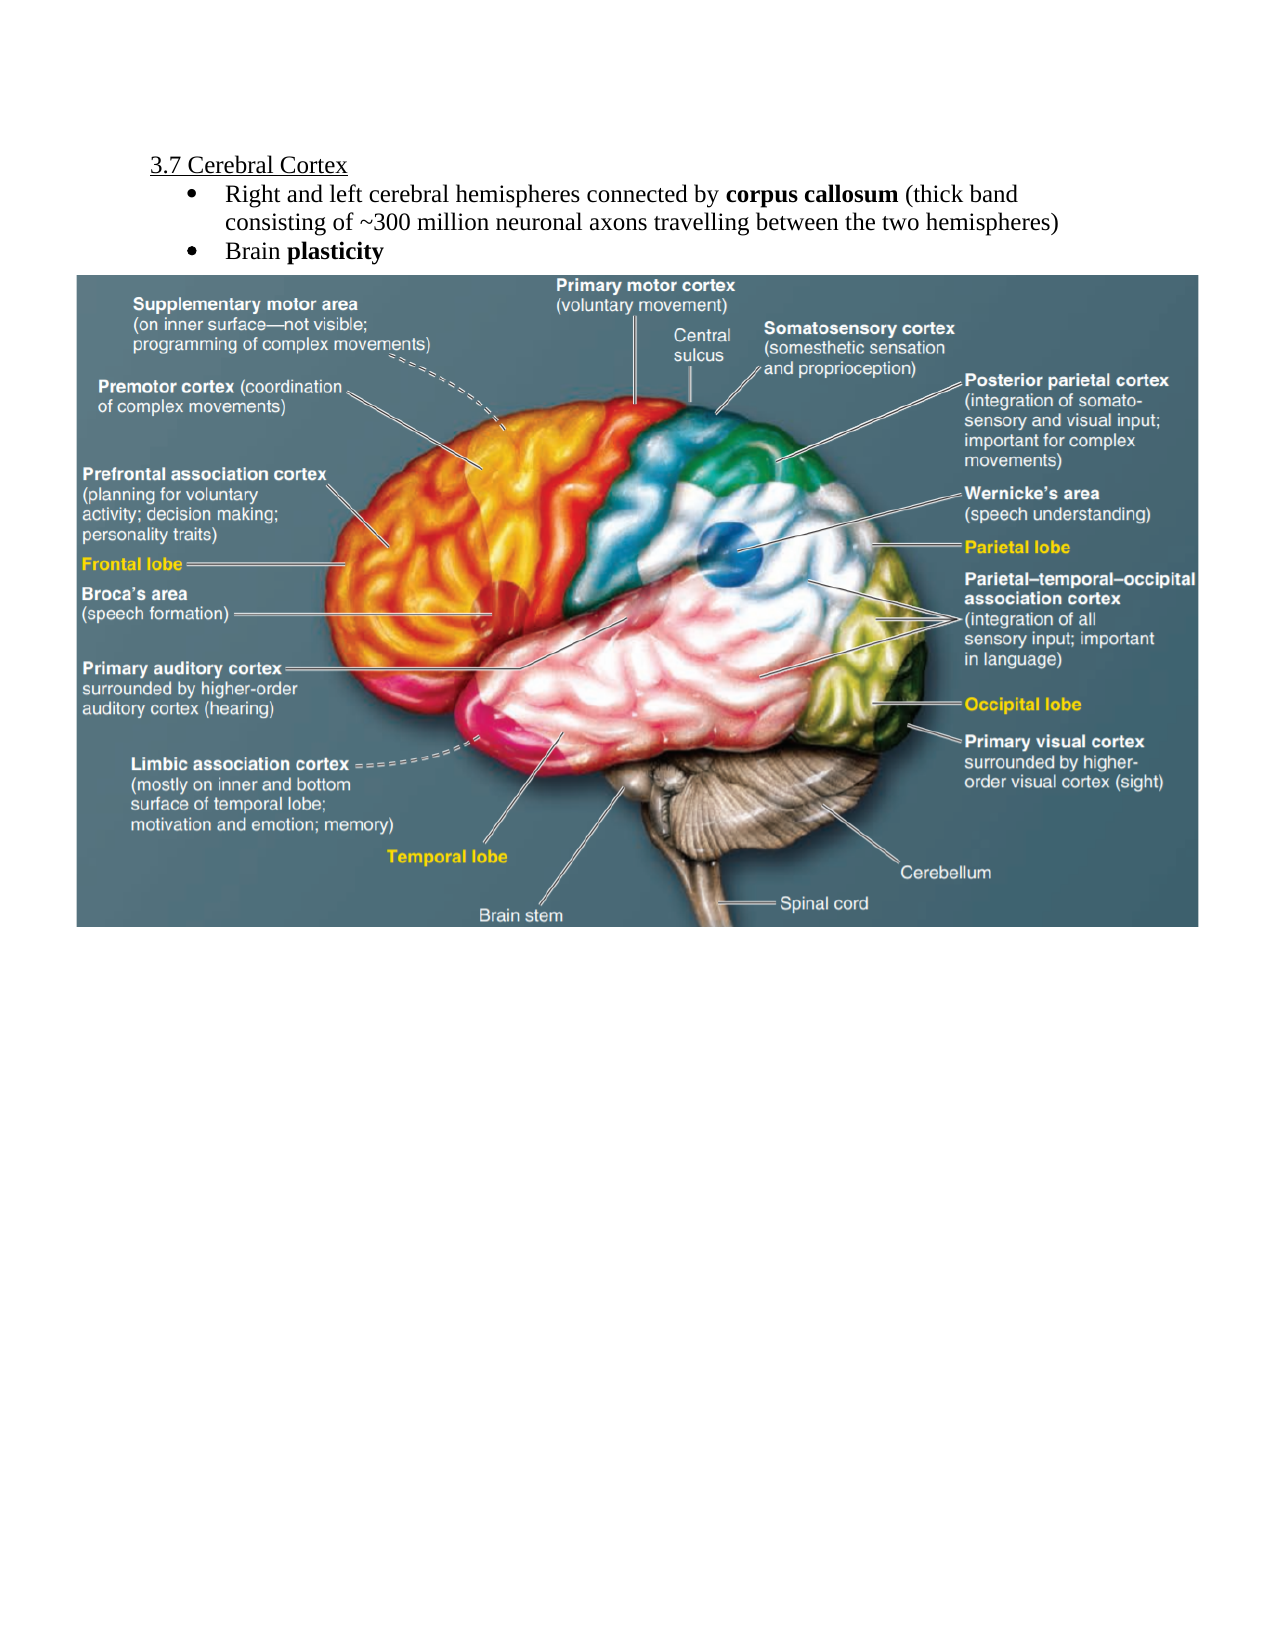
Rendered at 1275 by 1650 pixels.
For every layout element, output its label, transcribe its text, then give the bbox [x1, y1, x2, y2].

text 3.7 Cerebral Cortex [150, 150, 1125, 179]
picture [76, 275, 1199, 927]
list Brain plasticity [187, 236, 1125, 265]
list Right and left cerebral hemispheres connected by corpus callosum (thick band consisting of ~300 million neuronal axons travelling between the two hemispheres) [187, 179, 1125, 236]
